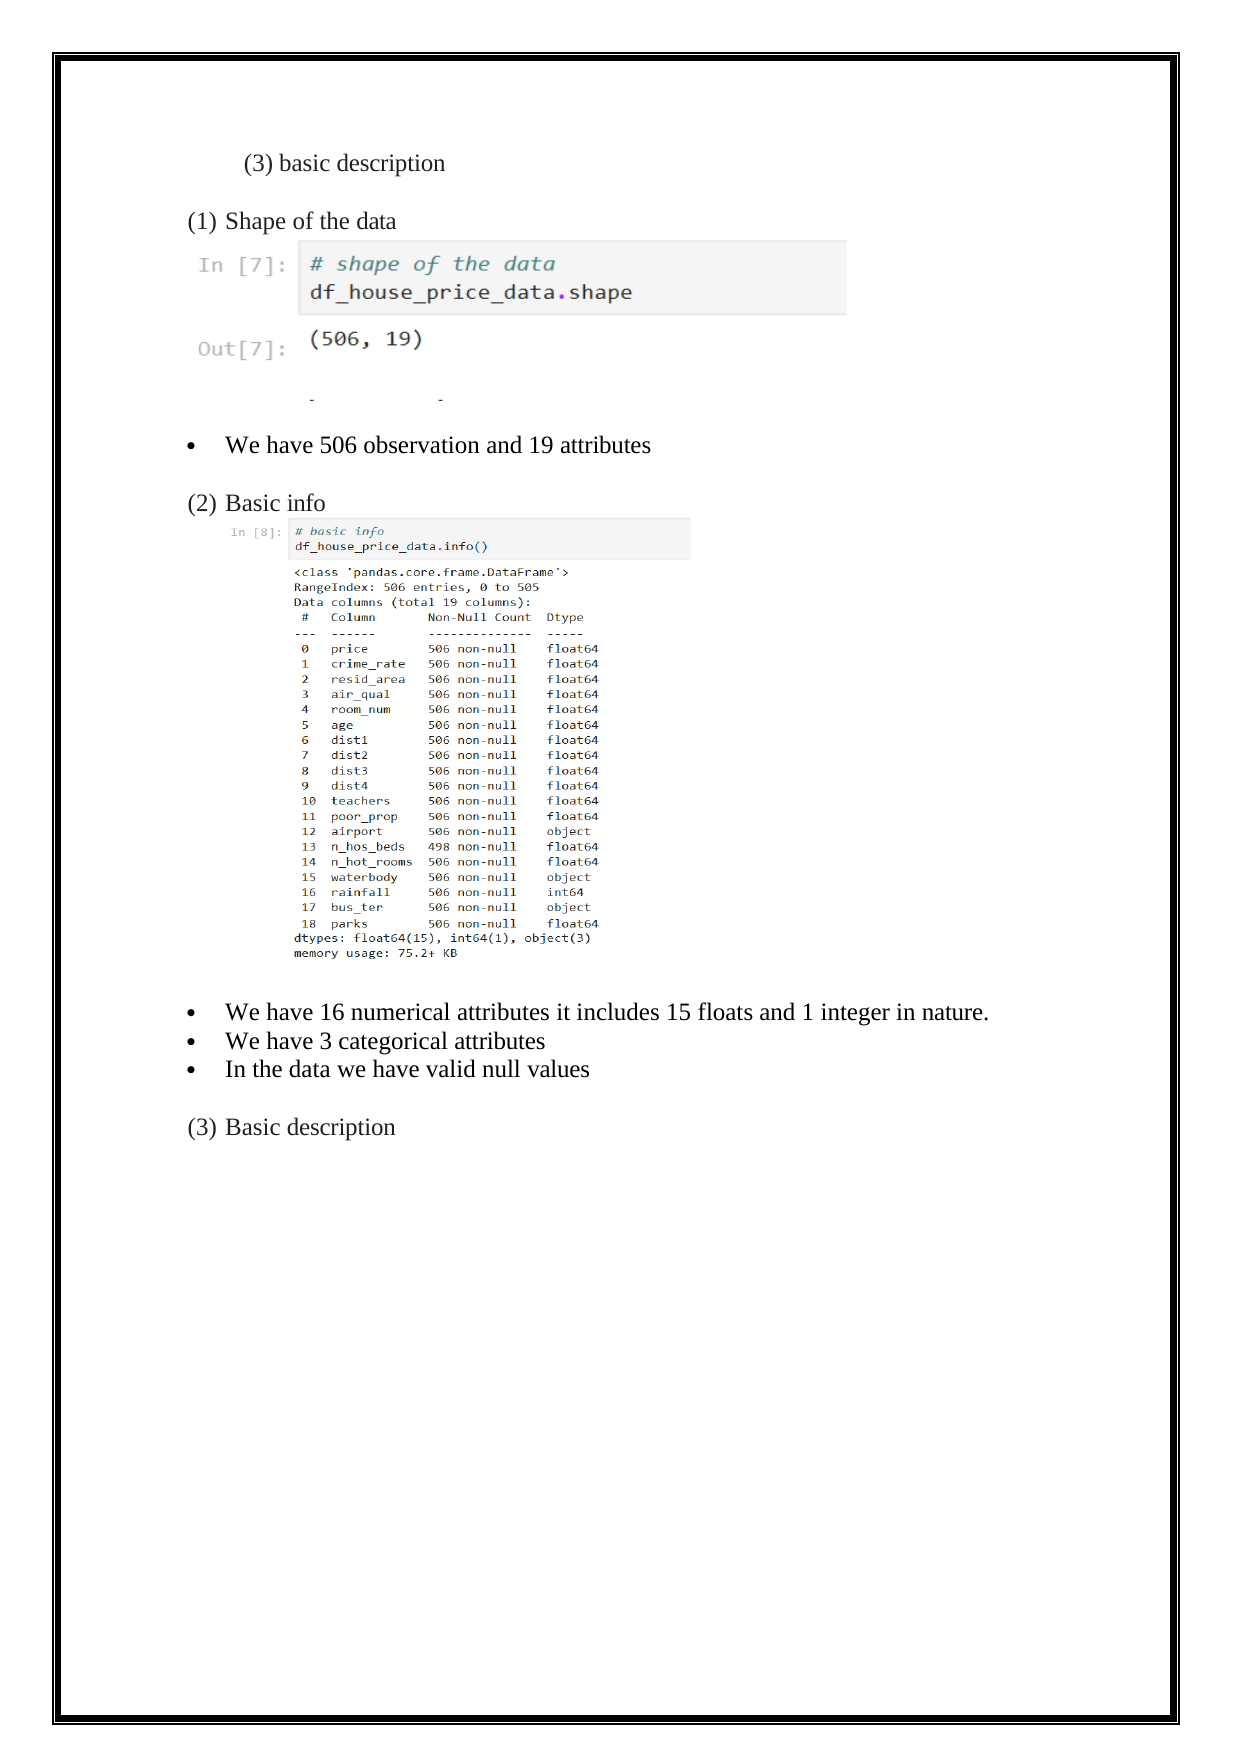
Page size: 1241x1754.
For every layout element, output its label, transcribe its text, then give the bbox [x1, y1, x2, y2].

list We have 16 numerical attributes it includes 15 floats and 1 integer in nature. [187, 997, 1170, 1026]
picture [231, 518, 691, 959]
list basic description [244, 148, 1170, 177]
list In the data we have valid null values [187, 1054, 1170, 1083]
list We have 506 observation and 19 attributes [187, 430, 1170, 459]
list We have 3 categorical attributes [187, 1026, 1170, 1054]
picture [198, 240, 847, 401]
list Shape of the data [187, 206, 1170, 235]
list Basic info [187, 488, 1170, 517]
list Basic description [187, 1112, 1170, 1141]
